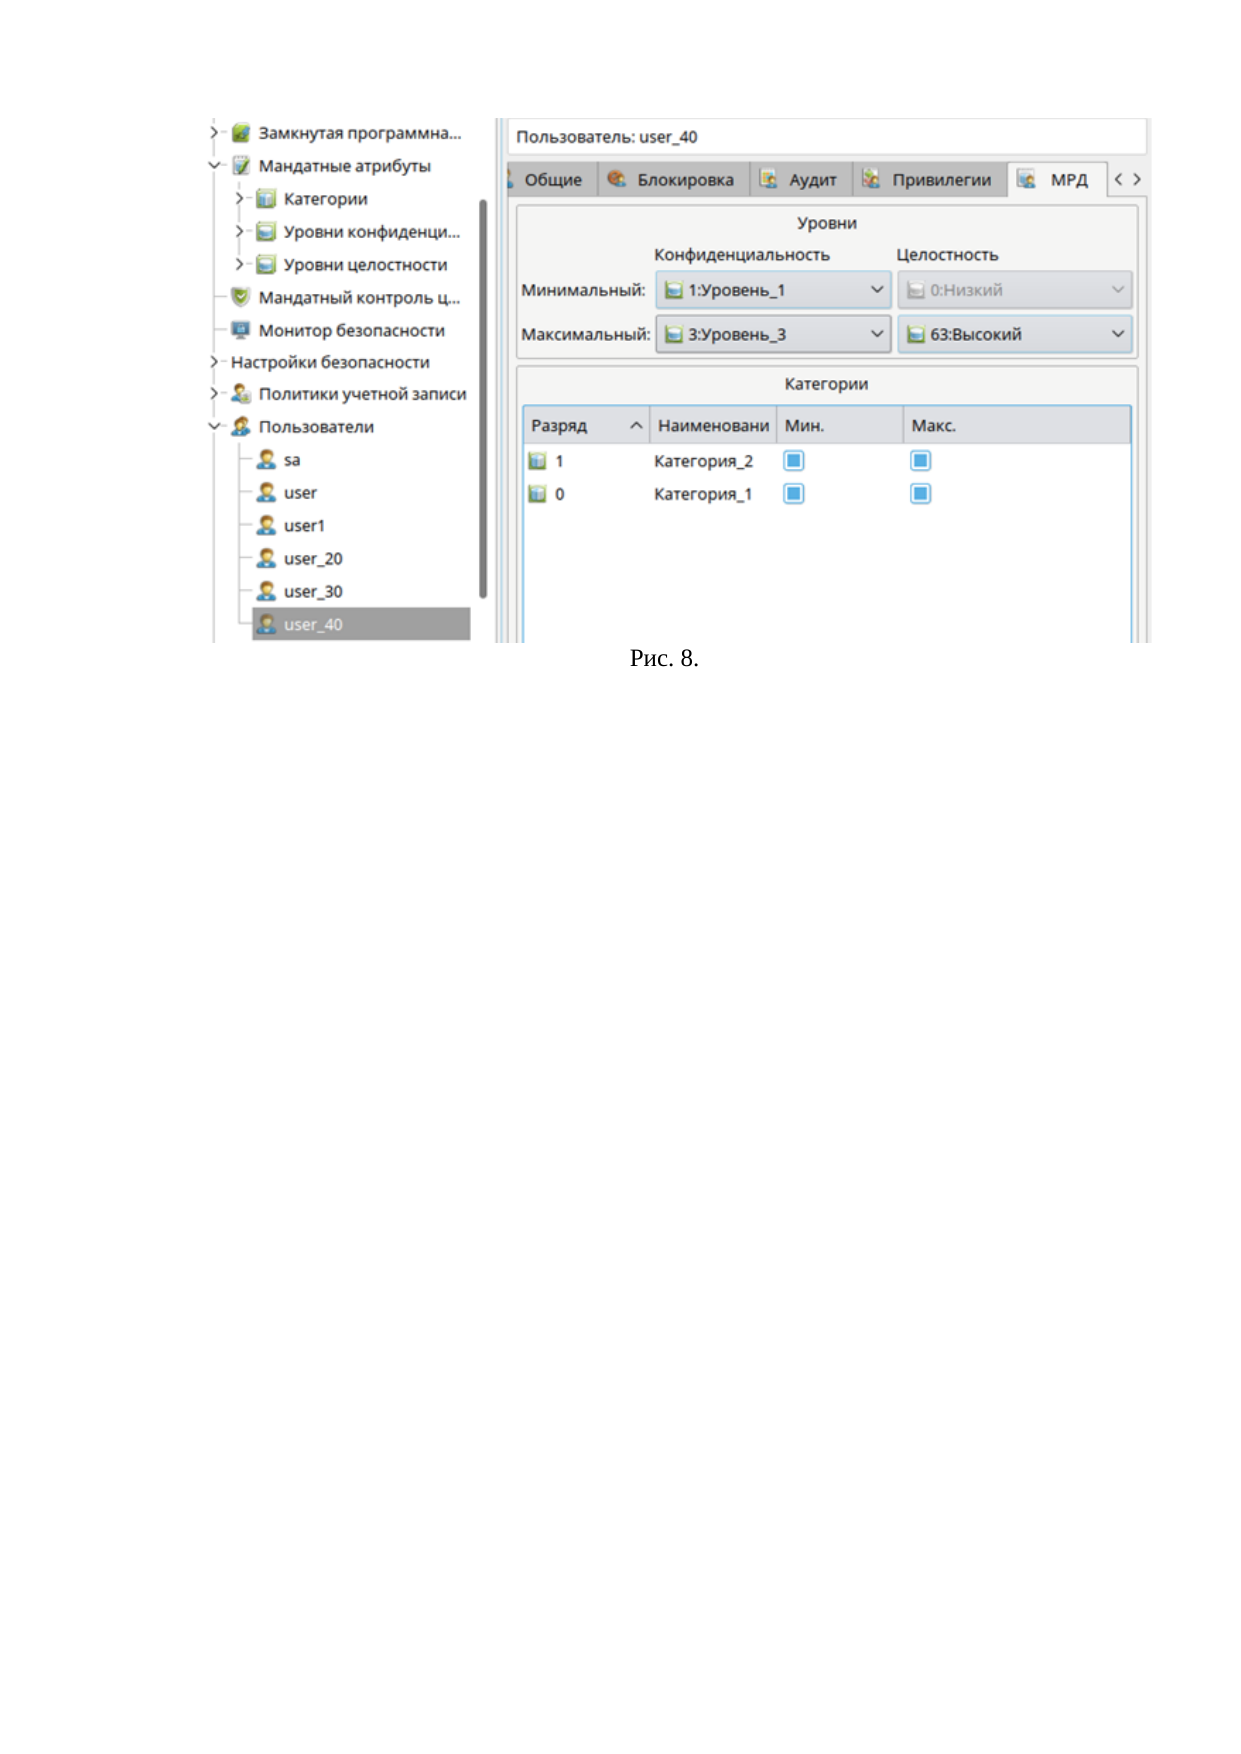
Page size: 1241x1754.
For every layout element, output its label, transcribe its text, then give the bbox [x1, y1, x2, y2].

picture [177, 118, 1152, 643]
text Рис. 8. [177, 643, 1152, 672]
